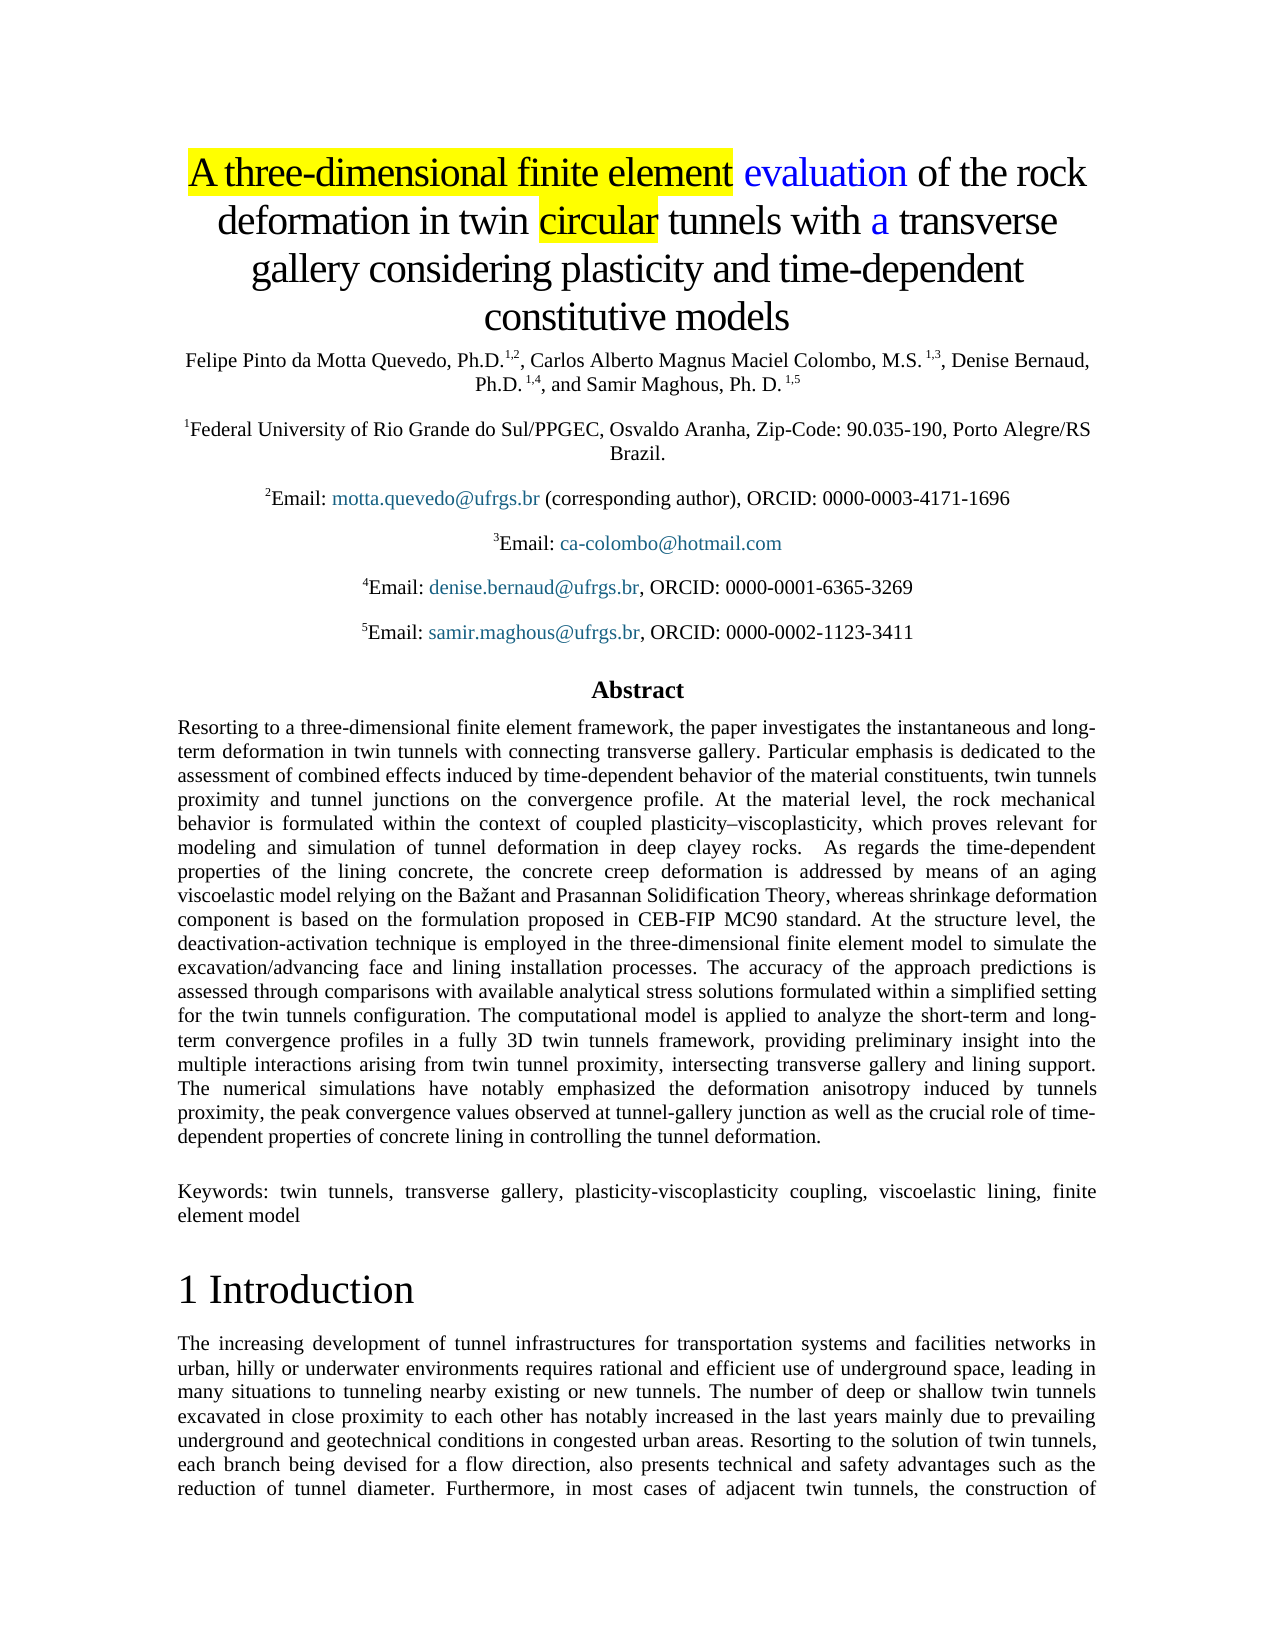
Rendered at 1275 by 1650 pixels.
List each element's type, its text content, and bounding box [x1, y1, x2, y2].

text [177, 1331, 1098, 1500]
text 2Email: motta.quevedo@ufrgs.br (corresponding author), ORCID: 0000-0003-4171-1696 [177, 486, 1098, 509]
text Felipe Pinto da Motta Quevedo, Ph.D.1,2, Carlos Alberto Magnus Maciel Colombo, M.S. 1,3, Denise Bernaud, Ph.D. 1,4, and Samir Maghous, Ph. D. 1,5 [177, 348, 1098, 396]
title Abstract [177, 676, 1098, 704]
text Keywords: twin tunnels, transverse gallery, plasticity-viscoplasticity coupling, viscoelastic lining, finite element model [177, 1179, 1098, 1227]
text 5Email: samir.maghous@ufrgs.br, ORCID: 0000-0002-1123-3411 [177, 620, 1098, 644]
subtitle 1 Introduction [177, 1265, 1098, 1313]
text 1Federal University of Rio Grande do Sul/PPGEC, Osvaldo Aranha, Zip-Code: 90.035-190, Porto Alegre/RS Brazil. [177, 417, 1098, 465]
text Resorting to a three-dimensional finite element framework, the paper investigates the instantaneous and long-term deformation in twin tunnels with connecting transverse gallery. Particular emphasis is dedicated to the assessment of combined effects induced by time-dependent behavior of the material constituents, twin tunnels proximity and tunnel junctions on the convergence profile. At the material level, the rock mechanical behavior is formulated within the context of coupled plasticity–viscoplasticity, which proves relevant for modeling and simulation of tunnel deformation in deep clayey rocks. As regards the time-dependent properties of the lining concrete, the concrete creep deformation is addressed by means of an aging viscoelastic model relying on the Bažant and Prasannan Solidification Theory, whereas shrinkage deformation component is based on the formulation proposed in CEB-FIP MC90 standard. At the structure level, the deactivation-activation technique is employed in the three-dimensional finite element model to simulate the excavation/advancing face and lining installation processes. The accuracy of the approach predictions is assessed through comparisons with available analytical stress solutions formulated within a simplified setting for the twin tunnels configuration. The computational model is applied to analyze the short-term and long-term convergence profiles in a fully 3D twin tunnels framework, providing preliminary insight into the multiple interactions arising from twin tunnel proximity, intersecting transverse gallery and lining support. The numerical simulations have notably emphasized the deformation anisotropy induced by tunnels proximity, the peak convergence values observed at tunnel-gallery junction as well as the crucial role of time-dependent properties of concrete lining in controlling the tunnel deformation. [177, 715, 1098, 1148]
text 3Email: ca-colombo@hotmail.com [177, 530, 1098, 554]
text 4Email: denise.bernaud@ufrgs.br, ORCID: 0000-0001-6365-3269 [177, 575, 1098, 599]
title A three-dimensional finite element evaluation of the rock deformation in twin circular tunnels with a transverse gallery considering plasticity and time-dependent constitutive models [177, 148, 1098, 339]
